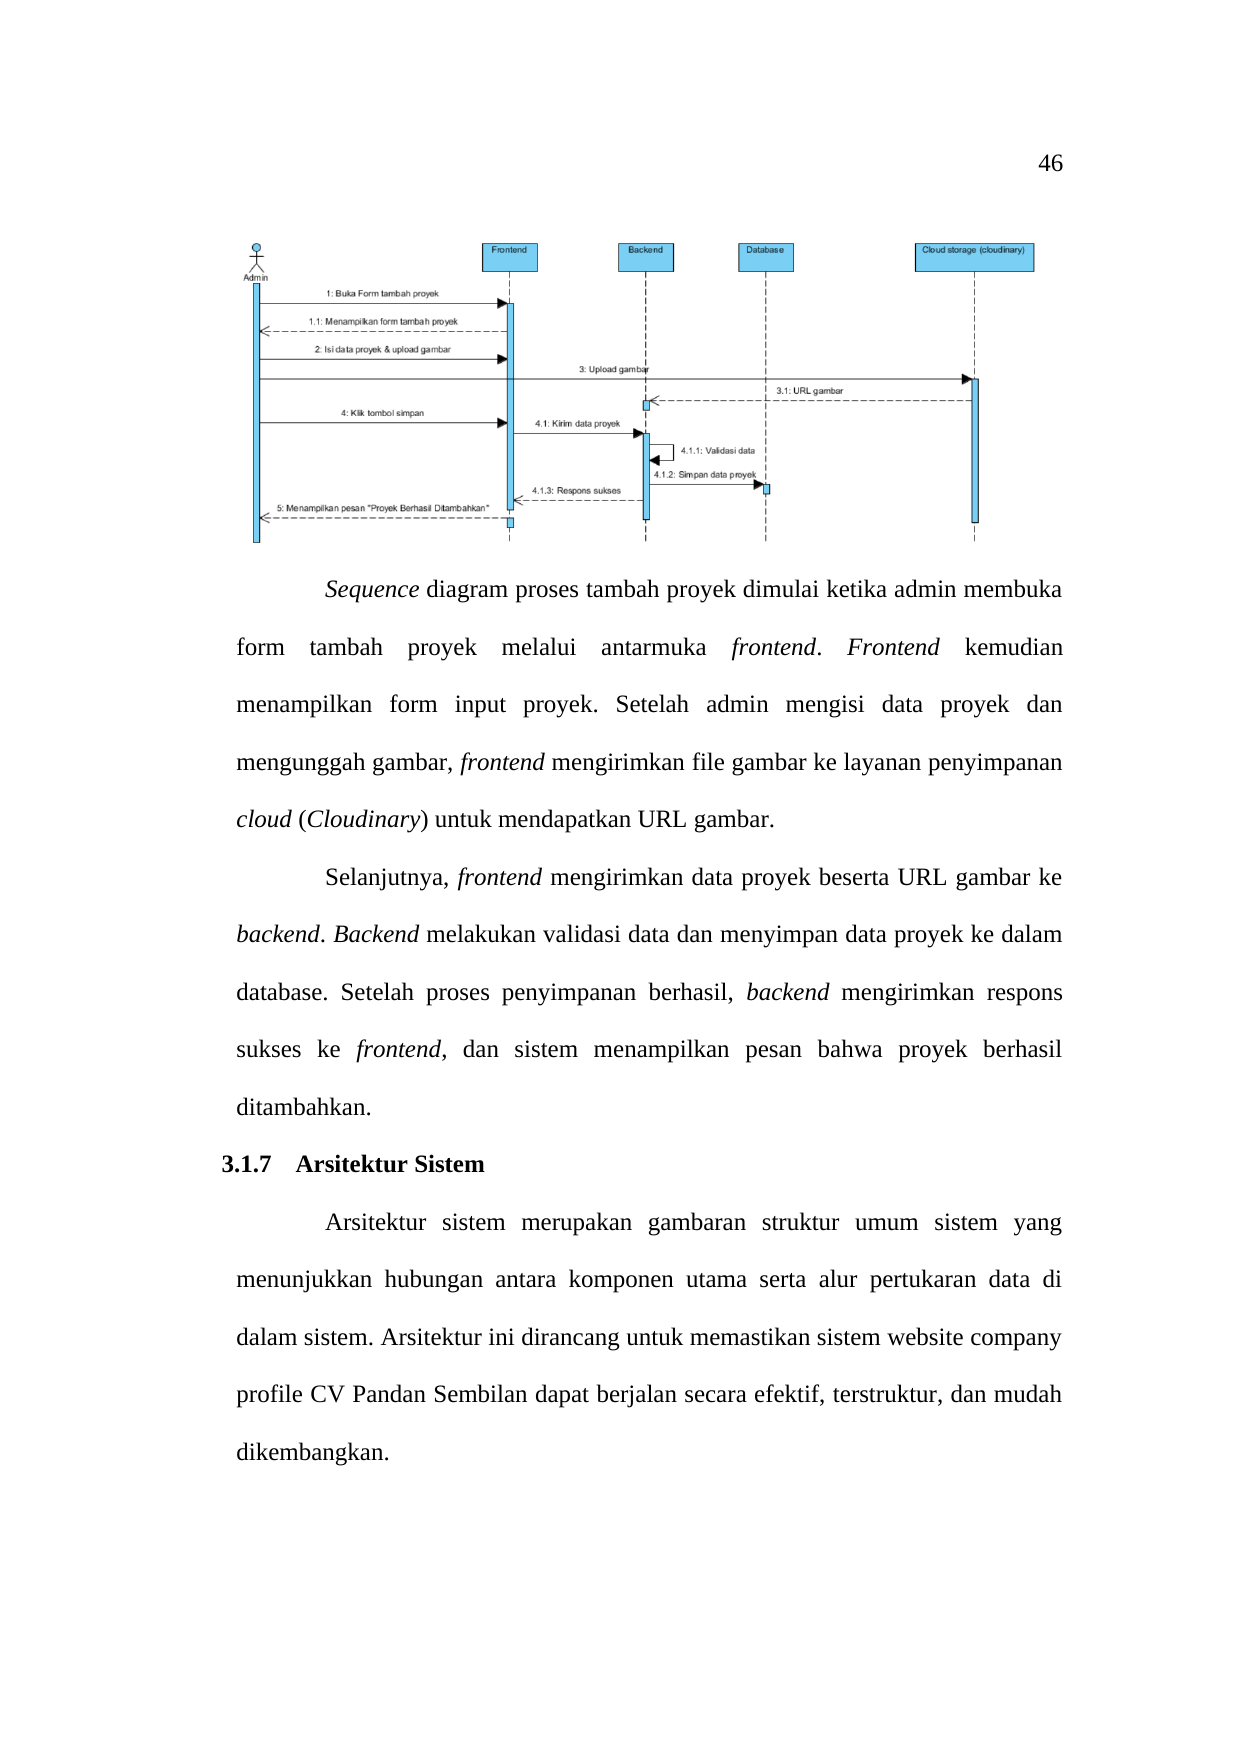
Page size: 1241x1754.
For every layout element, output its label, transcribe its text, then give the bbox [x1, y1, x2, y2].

subtitle Arsitektur Sistem [221, 1149, 1063, 1178]
picture [236, 236, 1039, 550]
text Selanjutnya, frontend mengirimkan data proyek beserta URL gambar ke backend. Backend melakukan validasi data dan menyimpan data proyek ke dalam database. Setelah proses penyimpanan berhasil, backend mengirimkan respons sukses ke frontend, dan sistem menampilkan pesan bahwa proyek berhasil ditambahkan. [236, 862, 1063, 1121]
text Arsitektur sistem merupakan gambaran struktur umum sistem yang menunjukkan hubungan antara komponen utama serta alur pertukaran data di dalam sistem. Arsitektur ini dirancang untuk memastikan sistem website company profile CV Pandan Sembilan dapat berjalan secara efektif, terstruktur, dan mudah dikembangkan. [236, 1207, 1063, 1466]
text Sequence diagram proses tambah proyek dimulai ketika admin membuka form tambah proyek melalui antarmuka frontend. Frontend kemudian menampilkan form input proyek. Setelah admin mengisi data proyek dan mengunggah gambar, frontend mengirimkan file gambar ke layanan penyimpanan cloud (Cloudinary) untuk mendapatkan URL gambar. [236, 574, 1063, 833]
